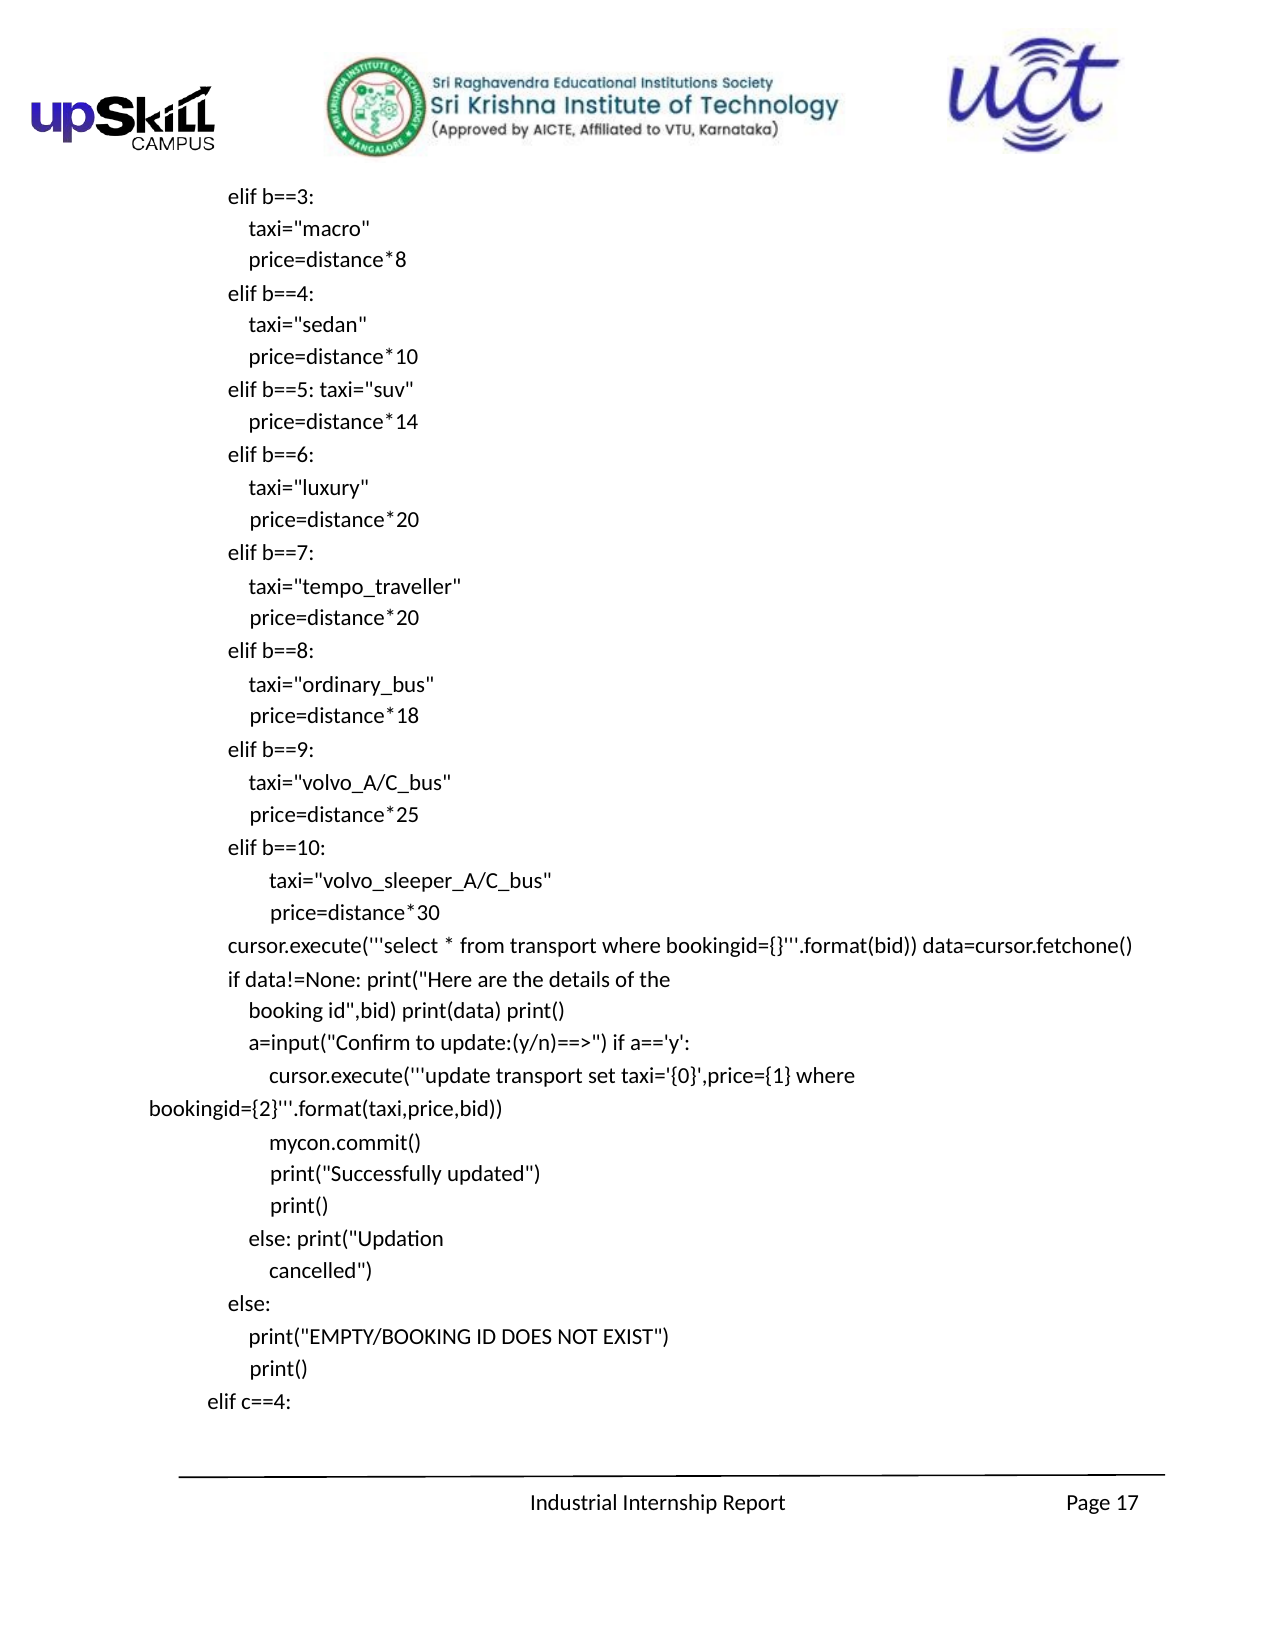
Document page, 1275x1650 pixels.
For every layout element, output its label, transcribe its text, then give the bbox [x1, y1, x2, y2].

text else: [228, 1289, 1139, 1317]
text elif c==4: [207, 1387, 1139, 1415]
picture [947, 28, 1126, 154]
text elif b==6: [228, 440, 1139, 468]
text elif b==5: taxi="suv" price=distance*14 [228, 375, 419, 435]
text if data!=None: print("Here are the details of the booking id",bid) print(data) print() a=input("Confirm to update:(y/n)==>") if a=='y': [228, 965, 707, 1056]
text print("EMPTY/BOOKING ID DOES NOT EXIST") print() [248, 1322, 731, 1382]
text elif b==4: taxi="sedan" price=distance*10 [228, 279, 434, 370]
picture [323, 52, 846, 163]
text taxi="volvo_A/C_bus" price=distance*25 [248, 768, 623, 828]
text cursor.execute('''select * from transport where bookingid={}'''.format(bid)) data=cursor.fetchone() [228, 931, 1139, 959]
text elif b==10: [228, 833, 1139, 861]
text taxi="tempo_traveller" price=distance*20 [248, 572, 634, 631]
text cursor.execute('''update transport set taxi='{0}',price={1} where [269, 1061, 1139, 1089]
text else: print("Updation cancelled") [248, 1224, 526, 1284]
text taxi="volvo_sleeper_A/C_bus" price=distance*30 [269, 866, 724, 926]
text taxi="ordinary_bus" price=distance*18 [248, 670, 606, 729]
text bookingid={2}'''.format(taxi,price,bid)) [148, 1094, 1139, 1122]
text elif b==7: [228, 538, 1139, 566]
text mycon.commit() print("Successfully updated") print() [269, 1128, 595, 1219]
text elif b==3: taxi="macro" price=distance*8 [228, 182, 437, 273]
text elif b==8: [228, 637, 1139, 665]
picture [0, 73, 246, 154]
text elif b==9: [228, 735, 1139, 763]
text taxi="luxury" price=distance*20 [248, 473, 540, 533]
